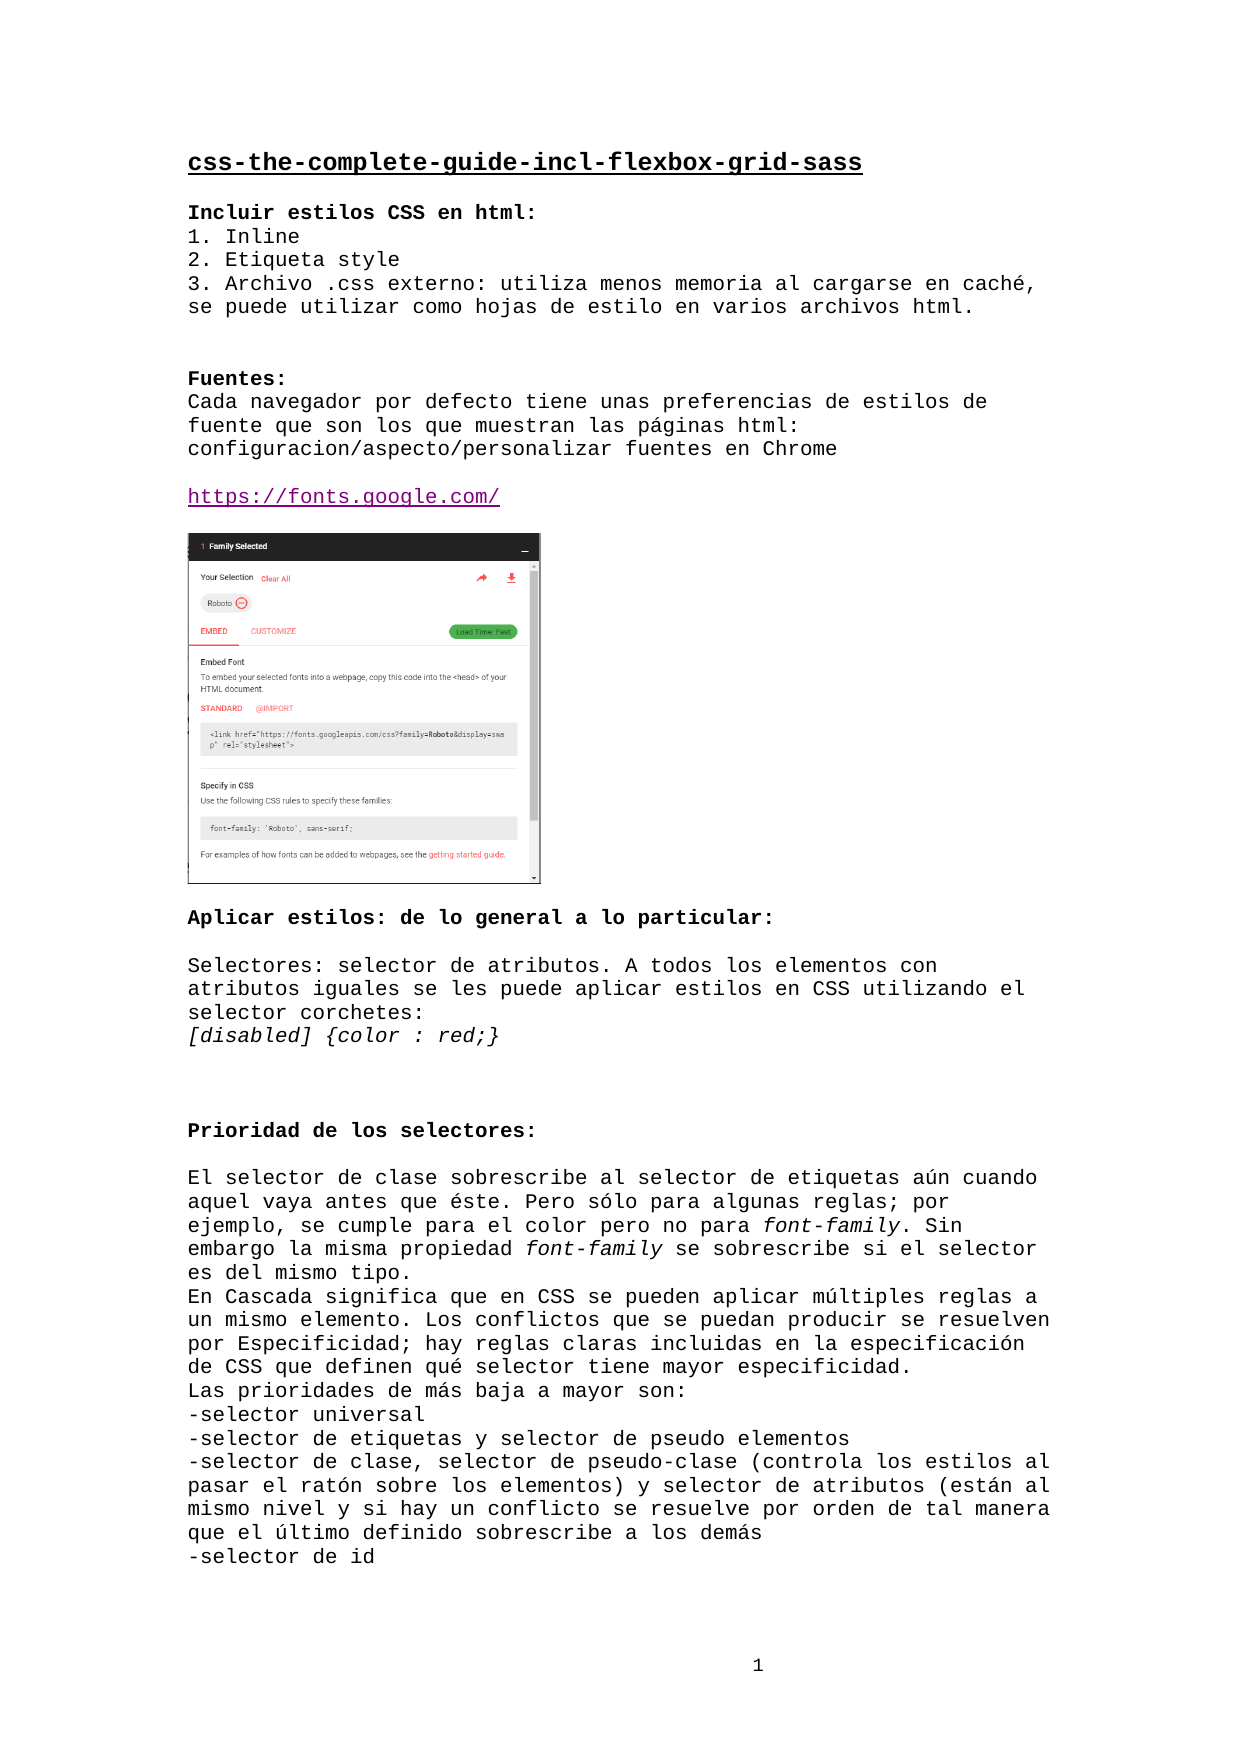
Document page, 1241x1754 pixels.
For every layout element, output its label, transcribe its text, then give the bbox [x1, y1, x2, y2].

list El selector de clase sobrescribe al selector de etiquetas aún cuando aquel vaya antes que éste. Pero sólo para algunas reglas; por ejemplo, se cumple para el color pero no para font-family. Sin embargo la misma propiedad font-family se sobrescribe si el selector es del mismo tipo. [187, 1167, 1053, 1286]
list Prioridad de los selectores: [187, 1120, 1053, 1144]
text css-the-complete-guide-incl-flexbox-grid-sass [187, 150, 1053, 178]
picture [187, 533, 541, 884]
list Inline [187, 226, 1053, 249]
list https://fonts.google.com/ [187, 486, 1053, 509]
text Incluir estilos CSS en html: [187, 202, 1053, 226]
list Archivo .css externo: utiliza menos memoria al cargarse en caché, se puede utilizar como hojas de estilo en varios archivos html. [187, 273, 1053, 320]
list -selector de etiquetas y selector de pseudo elementos [187, 1427, 1053, 1451]
list Las prioridades de más baja a mayor son: [187, 1380, 1053, 1404]
list Aplicar estilos: de lo general a lo particular: [187, 907, 1053, 931]
list En Cascada significa que en CSS se pueden aplicar múltiples reglas a un mismo elemento. Los conflictos que se puedan producir se resuelven por Especificidad; hay reglas claras incluidas en la especificación de CSS que definen qué selector tiene mayor especificidad. [187, 1286, 1053, 1380]
list [disabled] {color : red;} [187, 1026, 1053, 1049]
list configuracion/aspecto/personalizar fuentes en Chrome [187, 438, 1053, 462]
list Etiqueta style [187, 249, 1053, 273]
list -selector de clase, selector de pseudo-clase (controla los estilos al pasar el ratón sobre los elementos) y selector de atributos (están al mismo nivel y si hay un conflicto se resuelve por orden de tal manera que el último definido sobrescribe a los demás [187, 1451, 1053, 1546]
list -selector de id [187, 1546, 1053, 1569]
list Fuentes: [187, 367, 1053, 391]
list Selectores: selector de atributos. A todos los elementos con atributos iguales se les puede aplicar estilos en CSS utilizando el selector corchetes: [187, 954, 1053, 1026]
list Cada navegador por defecto tiene unas preferencias de estilos de fuente que son los que muestran las páginas html: [187, 391, 1053, 438]
list -selector universal [187, 1404, 1053, 1427]
